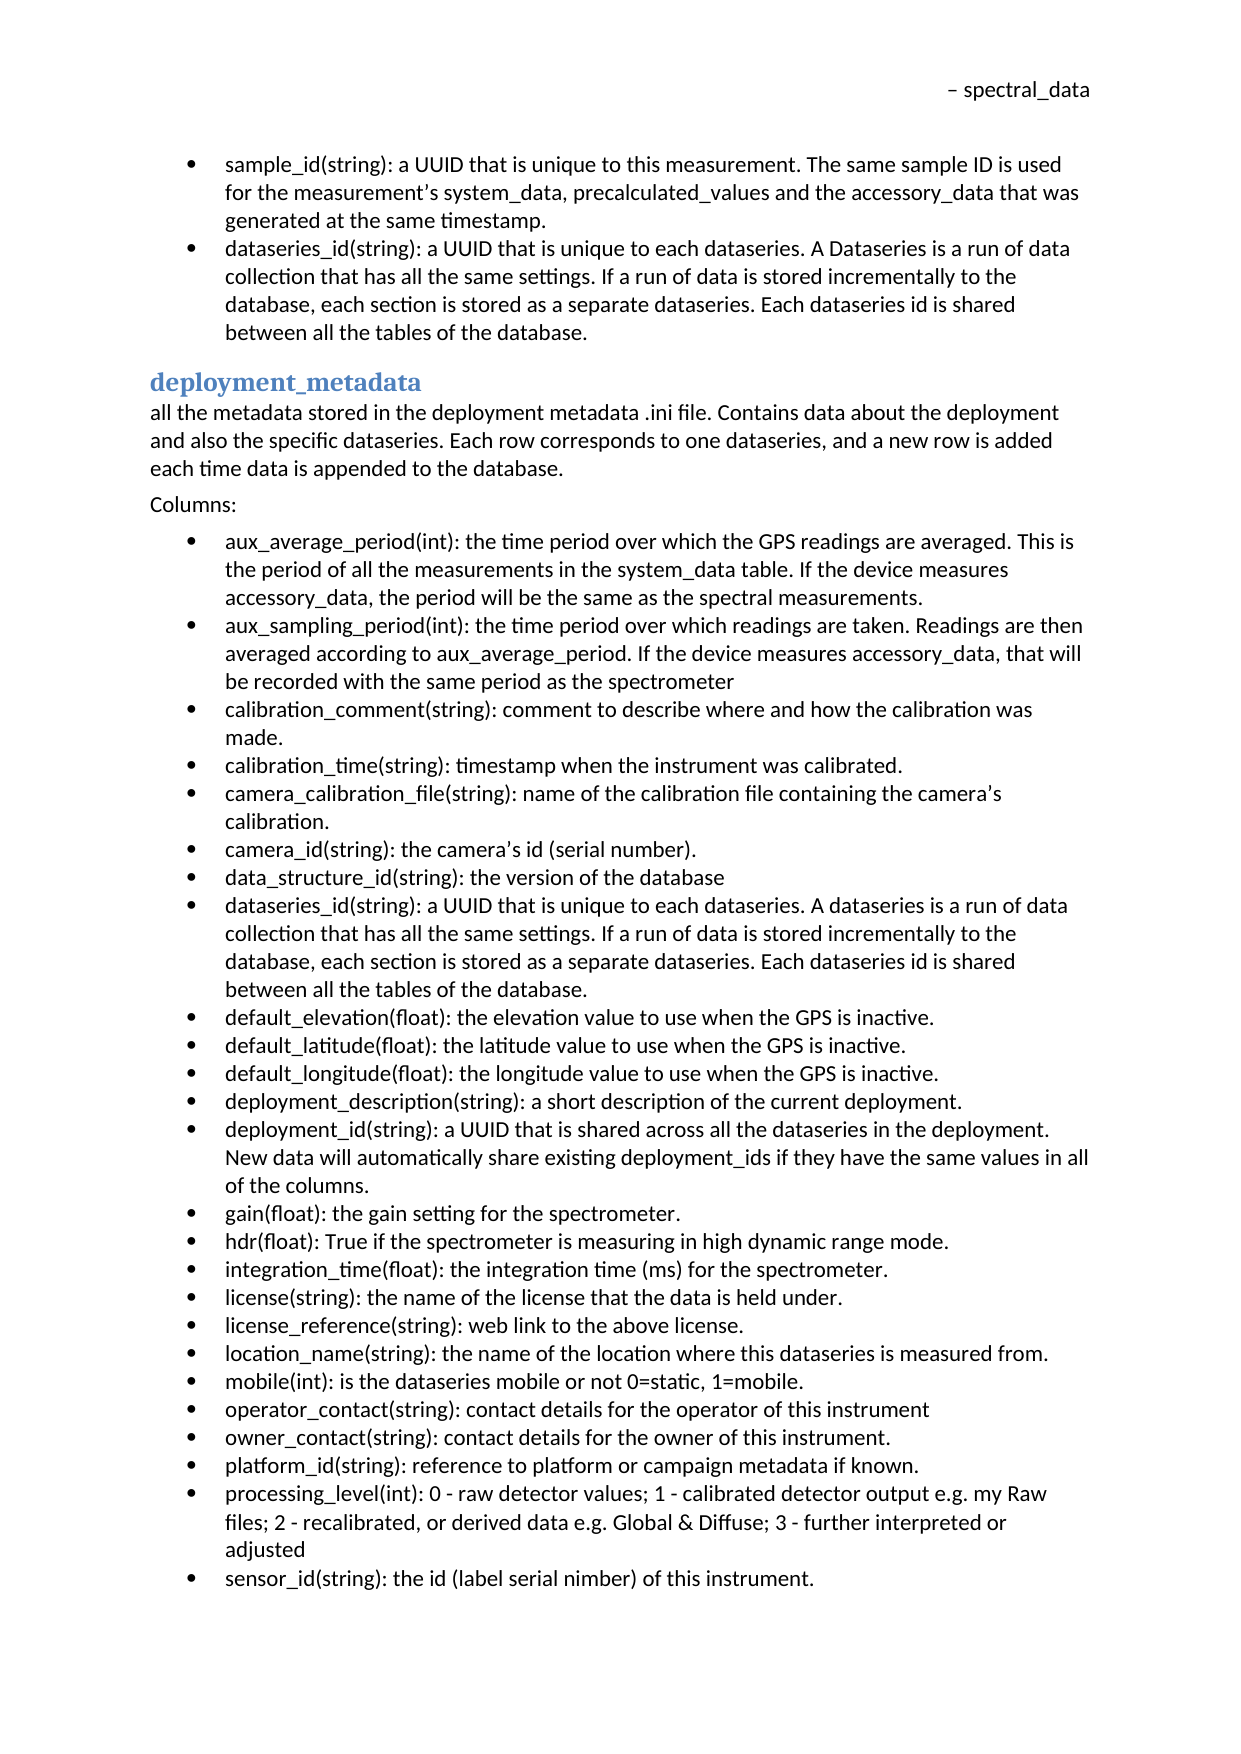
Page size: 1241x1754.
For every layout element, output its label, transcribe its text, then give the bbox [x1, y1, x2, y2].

list default_latitude(float): the latitude value to use when the GPS is inactive. [187, 1031, 1090, 1059]
list gain(float): the gain setting for the spectrometer. [187, 1199, 1090, 1227]
list dataseries_id(string): a UUID that is unique to each dataseries. A Dataseries is a run of data collection that has all the same settings. If a run of data is stored incrementally to the database, each section is stored as a separate dataseries. Each dataseries id is shared between all the tables of the database. [187, 234, 1090, 346]
list calibration_comment(string): comment to describe where and how the calibration was made. [187, 695, 1090, 751]
list sensor_id(string): the id (label serial nimber) of this instrument. [187, 1564, 1090, 1592]
list platform_id(string): reference to platform or campaign metadata if known. [187, 1452, 1090, 1479]
list integration_time(float): the integration time (ms) for the spectrometer. [187, 1255, 1090, 1283]
subtitle deployment_metadata [150, 367, 1090, 398]
list operator_contact(string): contact details for the operator of this instrument [187, 1396, 1090, 1423]
list camera_id(string): the camera’s id (serial number). [187, 835, 1090, 863]
list owner_contact(string): contact details for the owner of this instrument. [187, 1423, 1090, 1452]
list deployment_id(string): a UUID that is shared across all the dataseries in the deployment. New data will automatically share existing deployment_ids if they have the same values in all of the columns. [187, 1115, 1090, 1199]
list deployment_description(string): a short description of the current deployment. [187, 1087, 1090, 1115]
list location_name(string): the name of the location where this dataseries is measured from. [187, 1339, 1090, 1367]
list hdr(float): True if the spectrometer is measuring in high dynamic range mode. [187, 1227, 1090, 1255]
list aux_average_period(int): the time period over which the GPS readings are averaged. This is the period of all the measurements in the system_data table. If the device measures accessory_data, the period will be the same as the spectral measurements. [187, 527, 1090, 611]
list sample_id(string): a UUID that is unique to this measurement. The same sample ID is used for the measurement’s system_data, precalculated_values and the accessory_data that was generated at the same timestamp. [187, 150, 1090, 234]
list aux_sampling_period(int): the time period over which readings are taken. Readings are then averaged according to aux_average_period. If the device measures accessory_data, that will be recorded with the same period as the spectrometer [187, 611, 1090, 695]
list data_structure_id(string): the version of the database [187, 863, 1090, 891]
list calibration_time(string): timestamp when the instrument was calibrated. [187, 751, 1090, 779]
list default_elevation(float): the elevation value to use when the GPS is inactive. [187, 1003, 1090, 1031]
list camera_calibration_file(string): name of the calibration file containing the camera’s calibration. [187, 779, 1090, 835]
list processing_level(int): 0 - raw detector values; 1 - calibrated detector output e.g. my Raw files; 2 - recalibrated, or derived data e.g. Global & Diffuse; 3 - further interpreted or adjusted [187, 1479, 1090, 1564]
list license_reference(string): web link to the above license. [187, 1311, 1090, 1339]
list default_longitude(float): the longitude value to use when the GPS is inactive. [187, 1059, 1090, 1087]
text all the metadata stored in the deployment metadata .ini file. Contains data about the deployment and also the specific dataseries. Each row corresponds to one dataseries, and a new row is added each time data is appended to the database. [150, 398, 1090, 482]
list license(string): the name of the license that the data is held under. [187, 1283, 1090, 1311]
list dataseries_id(string): a UUID that is unique to each dataseries. A dataseries is a run of data collection that has all the same settings. If a run of data is stored incrementally to the database, each section is stored as a separate dataseries. Each dataseries id is shared between all the tables of the database. [187, 891, 1090, 1003]
list mobile(int): is the dataseries mobile or not 0=static, 1=mobile. [187, 1367, 1090, 1396]
text Columns: [150, 491, 1090, 518]
